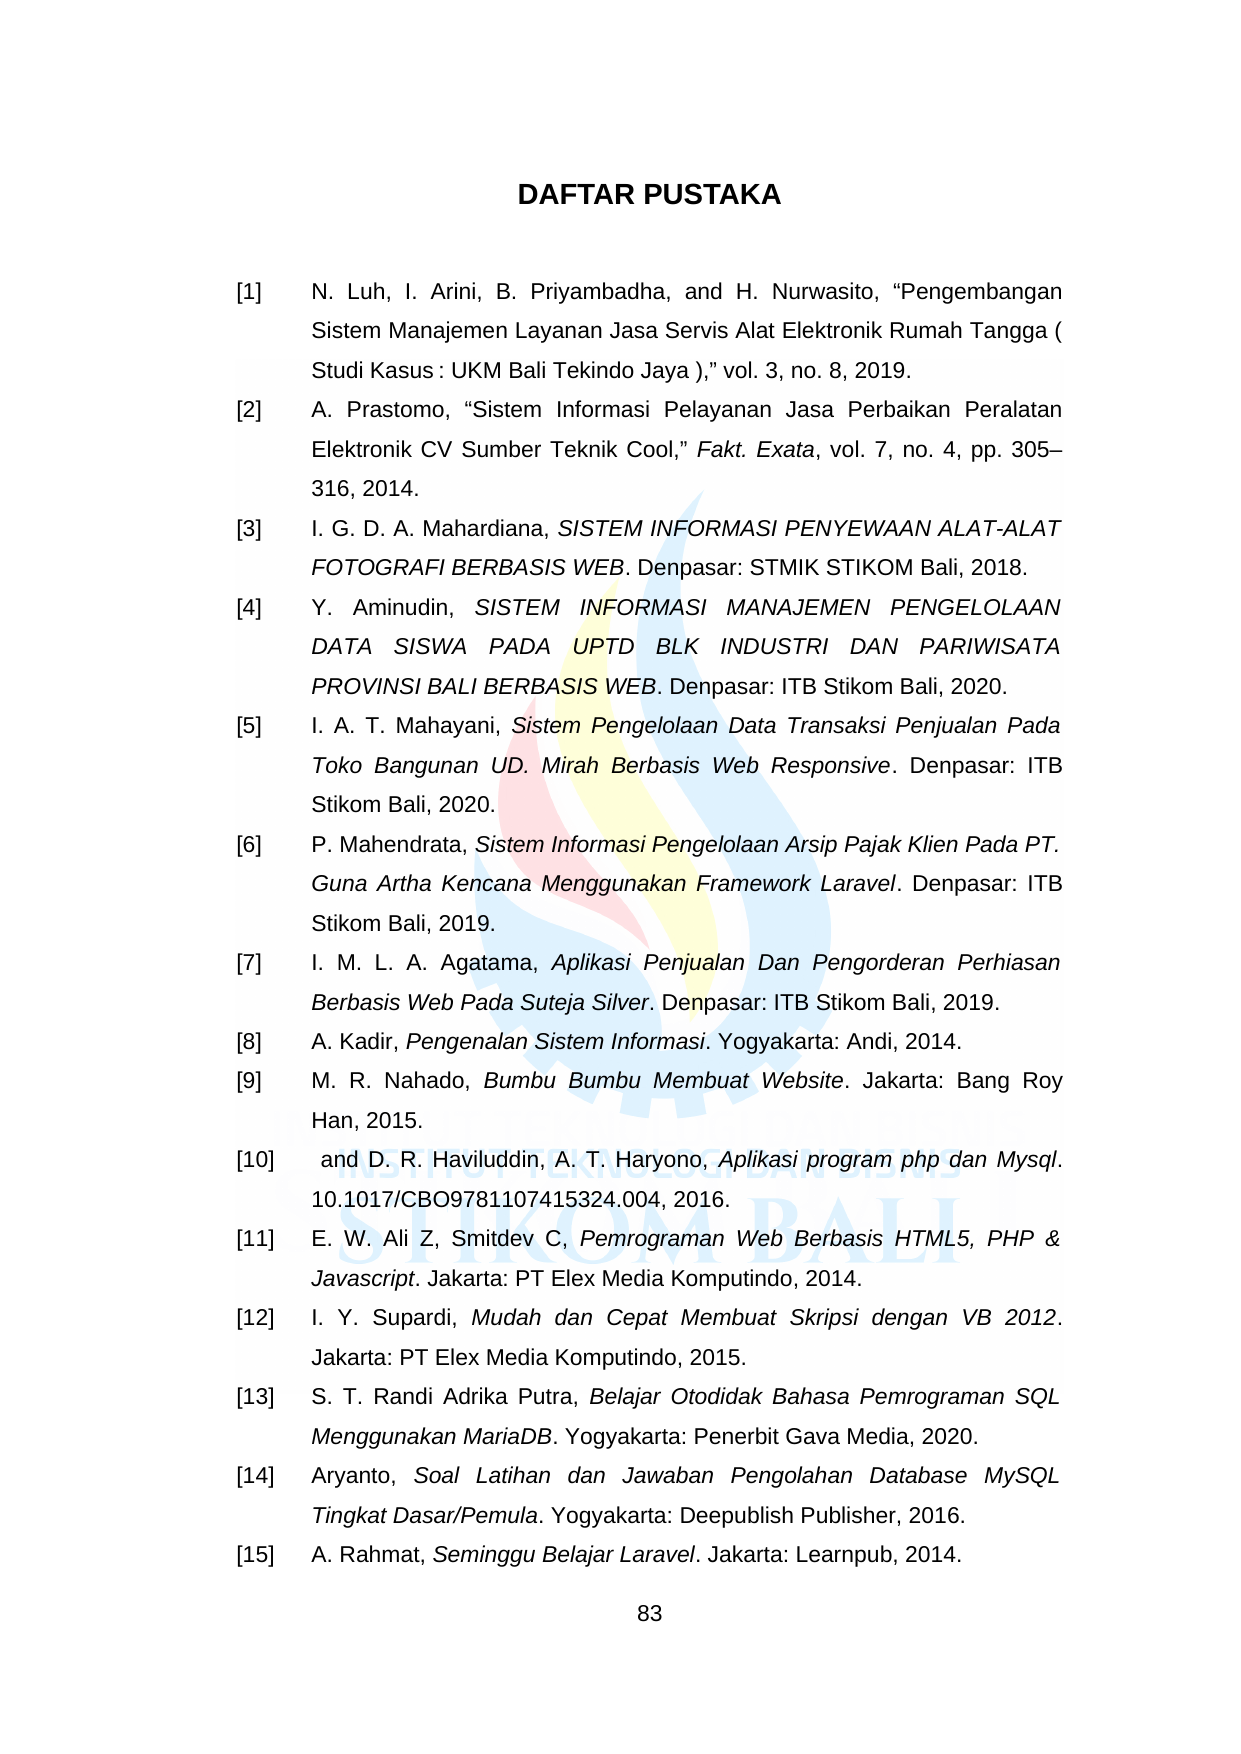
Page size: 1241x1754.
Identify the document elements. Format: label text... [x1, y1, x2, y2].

text [9] M. R. Nahado, Bumbu Bumbu Membuat Website. Jakarta: Bang Roy Han, 2015. [236, 1067, 1063, 1133]
text [13] S. T. Randi Adrika Putra, Belajar Otodidak Bahasa Pemrograman SQL Menggunakan MariaDB. Yogyakarta: Penerbit Gava Media, 2020. [236, 1383, 1063, 1449]
subtitle DAFTAR PUSTAKA [236, 177, 1063, 211]
text [6] P. Mahendrata, Sistem Informasi Pengelolaan Arsip Pajak Klien Pada PT. Guna Artha Kencana Menggunakan Framework Laravel. Denpasar: ITB Stikom Bali, 2019. [236, 831, 1063, 936]
text [5] I. A. T. Mahayani, Sistem Pengelolaan Data Transaksi Penjualan Pada Toko Bangunan UD. Mirah Berbasis Web Responsive. Denpasar: ITB Stikom Bali, 2020. [236, 712, 1063, 817]
text [2] A. Prastomo, “Sistem Informasi Pelayanan Jasa Perbaikan Peralatan Elektronik CV Sumber Teknik Cool,” Fakt. Exata, vol. 7, no. 4, pp. 305–316, 2014. [236, 396, 1063, 502]
text [11] E. W. Ali Z, Smitdev C, Pemrograman Web Berbasis HTML5, PHP & Javascript. Jakarta: PT Elex Media Komputindo, 2014. [236, 1225, 1063, 1291]
text [1] N. Luh, I. Arini, B. Priyambadha, and H. Nurwasito, “Pengembangan Sistem Manajemen Layanan Jasa Servis Alat Elektronik Rumah Tangga ( Studi Kasus : UKM Bali Tekindo Jaya ),” vol. 3, no. 8, 2019. [236, 278, 1063, 383]
text [10] and D. R. Haviluddin, A. T. Haryono, Aplikasi program php dan Mysql. 10.1017/CBO9781107415324.004, 2016. [236, 1146, 1063, 1212]
text [12] I. Y. Supardi, Mudah dan Cepat Membuat Skripsi dengan VB 2012. Jakarta: PT Elex Media Komputindo, 2015. [236, 1304, 1063, 1370]
text [3] I. G. D. A. Mahardiana, SISTEM INFORMASI PENYEWAAN ALAT-ALAT FOTOGRAFI BERBASIS WEB. Denpasar: STMIK STIKOM Bali, 2018. [236, 515, 1063, 581]
text [7] I. M. L. A. Agatama, Aplikasi Penjualan Dan Pengorderan Perhiasan Berbasis Web Pada Suteja Silver. Denpasar: ITB Stikom Bali, 2019. [236, 949, 1063, 1015]
text [4] Y. Aminudin, SISTEM INFORMASI MANAJEMEN PENGELOLAAN DATA SISWA PADA UPTD BLK INDUSTRI DAN PARIWISATA PROVINSI BALI BERBASIS WEB. Denpasar: ITB Stikom Bali, 2020. [236, 594, 1063, 699]
text [14] Aryanto, Soal Latihan dan Jawaban Pengolahan Database MySQL Tingkat Dasar/Pemula. Yogyakarta: Deepublish Publisher, 2016. [236, 1462, 1063, 1528]
text [8] A. Kadir, Pengenalan Sistem Informasi. Yogyakarta: Andi, 2014. [236, 1028, 1063, 1054]
text [15] A. Rahmat, Seminggu Belajar Laravel. Jakarta: Learnpub, 2014. [236, 1541, 1063, 1567]
